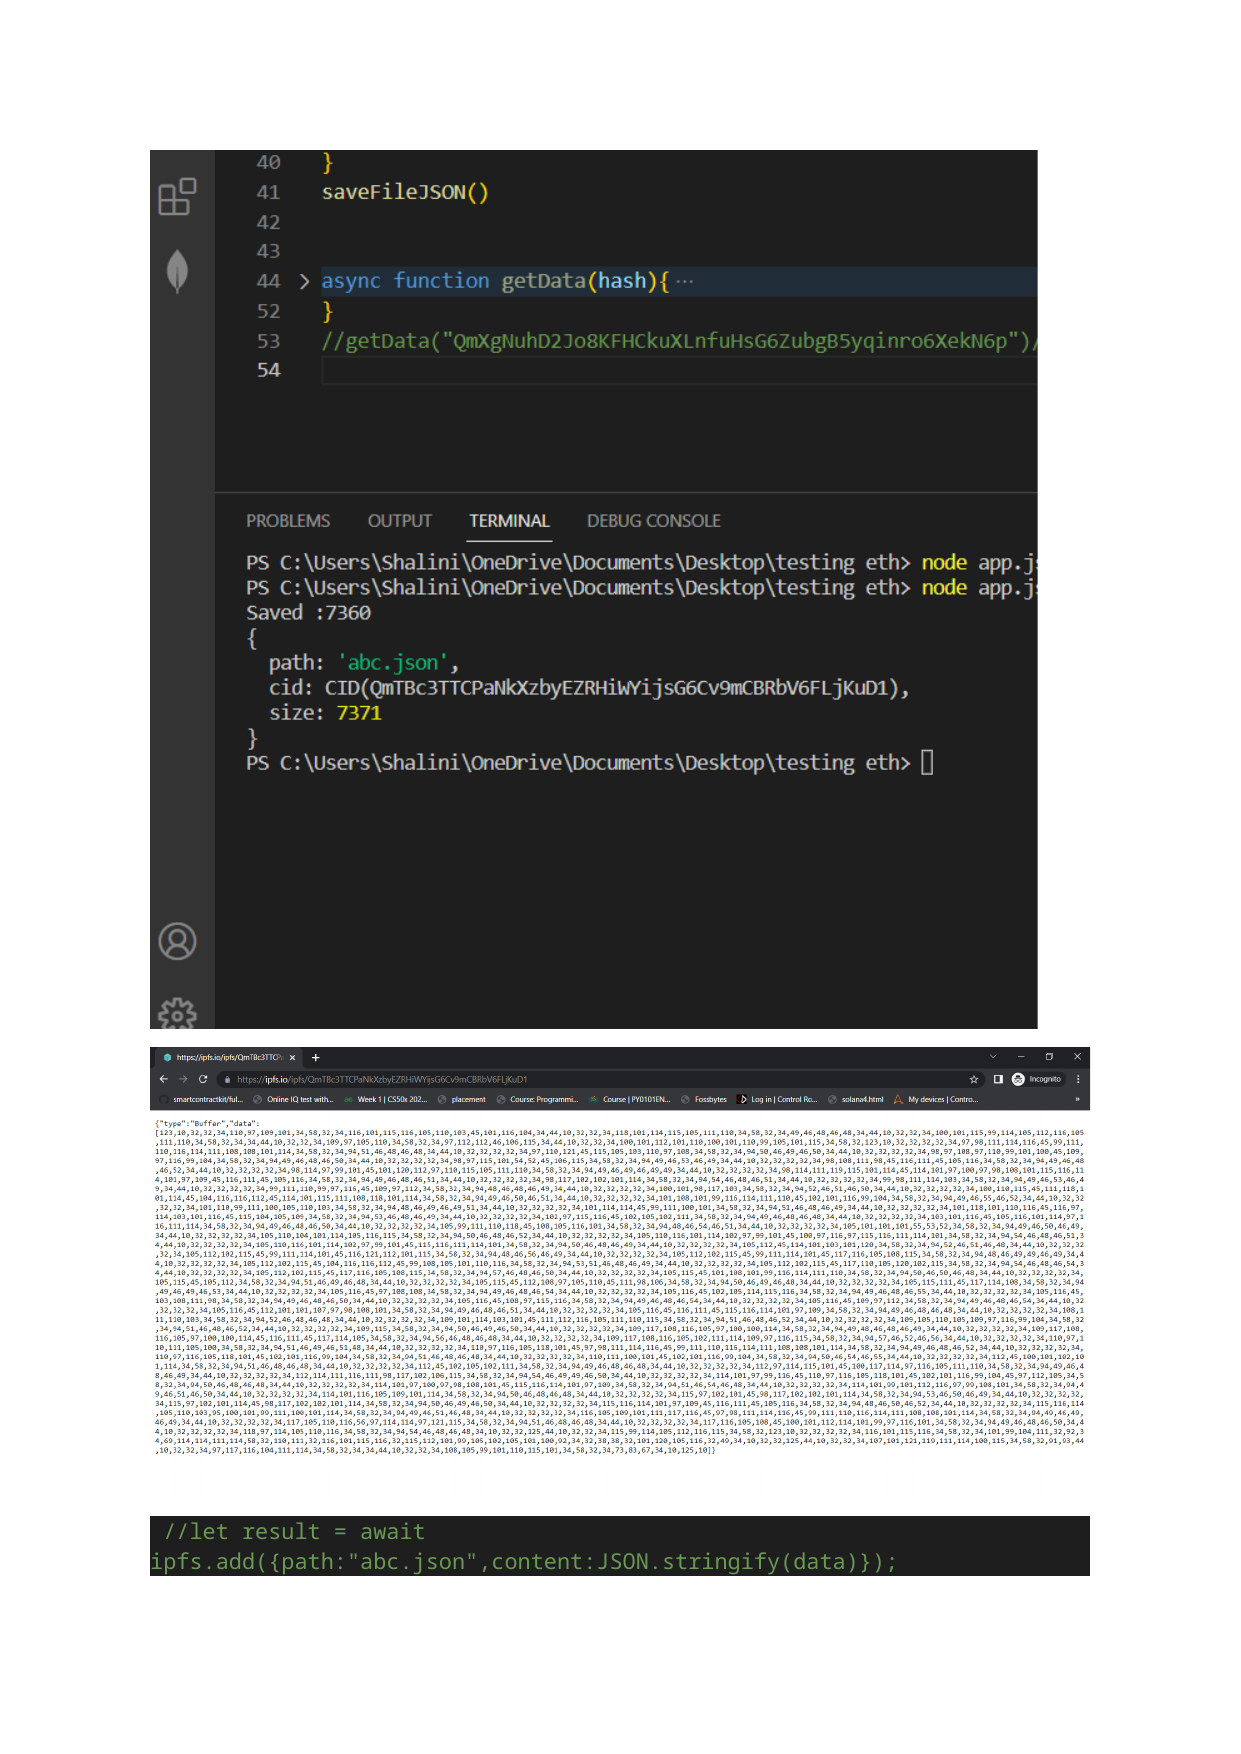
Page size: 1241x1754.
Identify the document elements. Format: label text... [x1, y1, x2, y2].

text //let result = await ipfs.add({path:"abc.json",content:JSON.stringify(data)}); [150, 1516, 1090, 1576]
